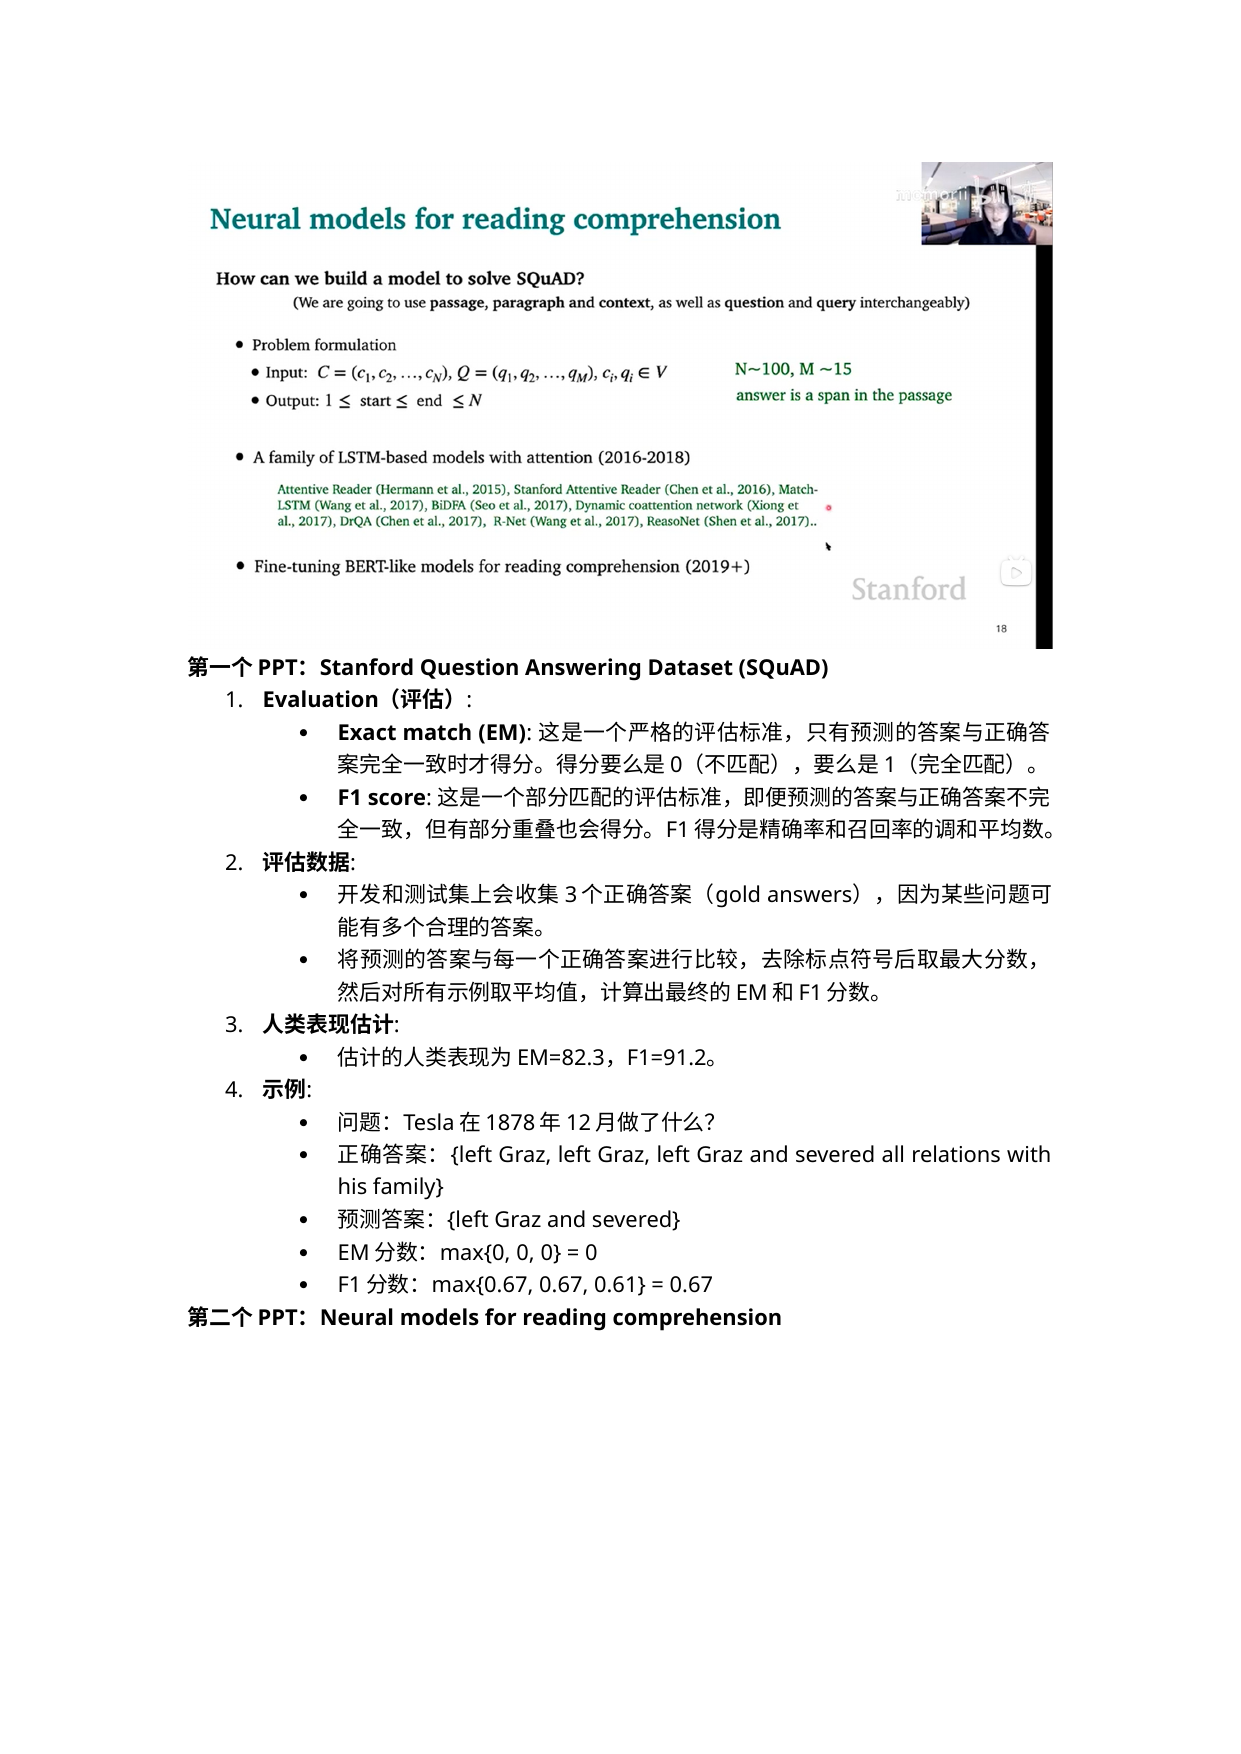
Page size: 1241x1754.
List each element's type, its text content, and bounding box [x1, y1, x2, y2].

list 估计的人类表现为EM=82.3，F1=91.2。 [300, 1039, 1053, 1072]
list F1分数：max{0.67, 0.67, 0.61} = 0.67 [300, 1267, 1053, 1299]
text 第二个PPT：Neural models for reading comprehension [187, 1299, 1053, 1332]
list 人类表现估计: [225, 1007, 1053, 1039]
list 问题：Tesla在1878年12月做了什么？ [300, 1104, 1053, 1137]
list F1 score: 这是一个部分匹配的评估标准，即便预测的答案与正确答案不完全一致，但有部分重叠也会得分。F1得分是精确率和召回率的调和平均数。 [300, 779, 1053, 844]
list 正确答案：{left Graz, left Graz, left Graz and severed all relations with his family} [300, 1137, 1053, 1202]
picture [187, 162, 1053, 649]
list Evaluation（评估）: [225, 682, 1053, 714]
list 预测答案：{left Graz and severed} [300, 1202, 1053, 1234]
list 开发和测试集上会收集3个正确答案（gold answers），因为某些问题可能有多个合理的答案。 [300, 877, 1053, 942]
list EM分数：max{0, 0, 0} = 0 [300, 1234, 1053, 1267]
list 将预测的答案与每一个正确答案进行比较，去除标点符号后取最大分数，然后对所有示例取平均值，计算出最终的EM和F1分数。 [300, 942, 1053, 1007]
list 示例: [225, 1072, 1053, 1104]
list 评估数据: [225, 844, 1053, 877]
text 第一个PPT：Stanford Question Answering Dataset (SQuAD) [187, 649, 1053, 682]
list Exact match (EM): 这是一个严格的评估标准，只有预测的答案与正确答案完全一致时才得分。得分要么是0（不匹配），要么是1（完全匹配）。 [300, 714, 1053, 779]
